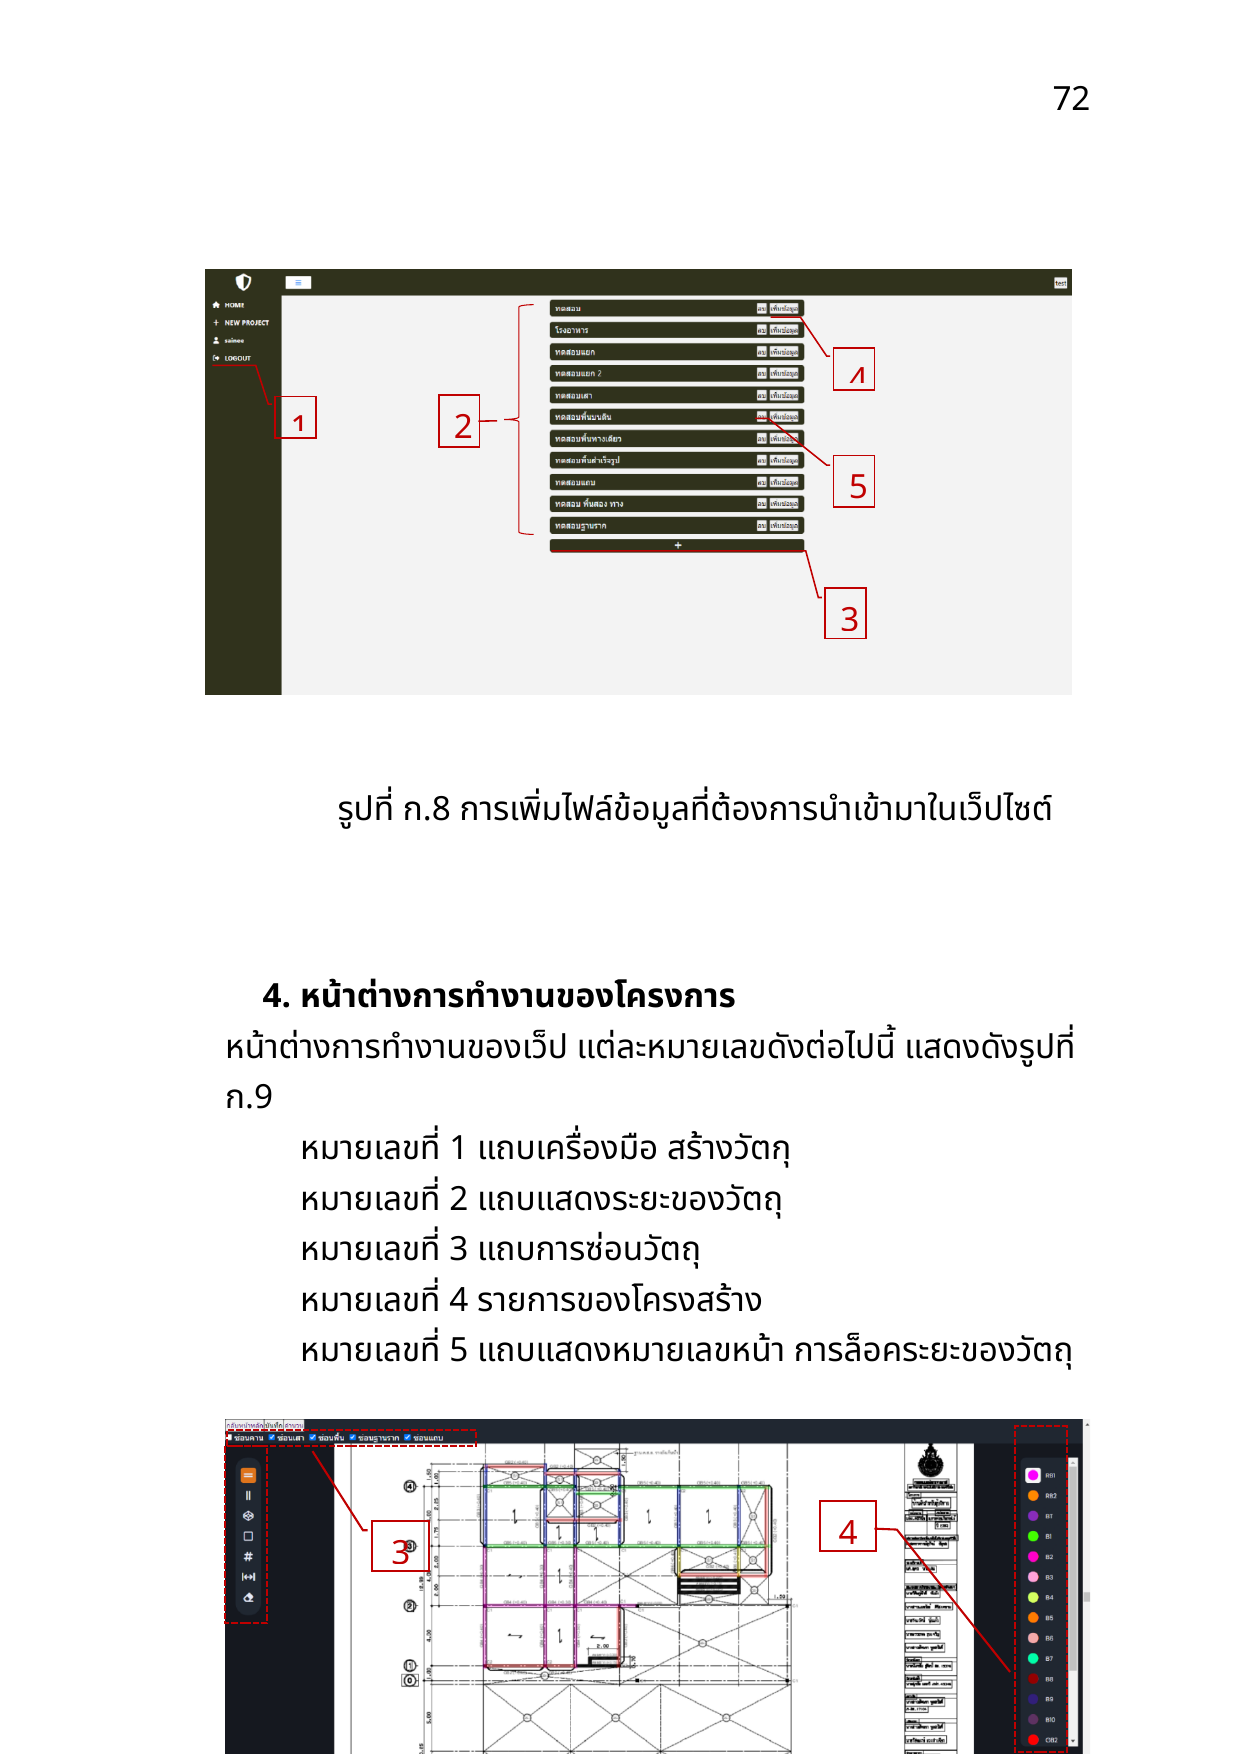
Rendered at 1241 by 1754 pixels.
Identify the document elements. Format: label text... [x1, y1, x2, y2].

text รูปที่ ก.8 การเพิ่มไฟล์ข้อมูลที่ต้องการนำเข้ามาในเว็ปไซต์ [225, 785, 1090, 836]
picture [205, 269, 1072, 695]
list หน้าต่างการทำงานของโครงการ [262, 972, 1090, 1023]
text หน้าต่างการทำงานของเว็ป แต่ละหมายเลขดังต่อไปนี้ แสดงดังรูปที่ ก.9 [225, 1023, 1090, 1124]
text หมายเลขที่ 5 แถบแสดงหมายเลขหน้า การล็อคระยะของวัตถุ [300, 1326, 1090, 1377]
text หมายเลขที่ 4 รายการของโครงสร้าง [300, 1276, 1090, 1326]
text หมายเลขที่ 2 แถบแสดงระยะของวัตถุ [300, 1174, 1090, 1225]
text หมายเลขที่ 1 แถบเครื่องมือ สร้างวัตกุ [300, 1124, 1090, 1174]
text หมายเลขที่ 3 แถบการซ่อนวัตถุ [300, 1225, 1090, 1276]
picture [225, 1419, 1091, 1754]
